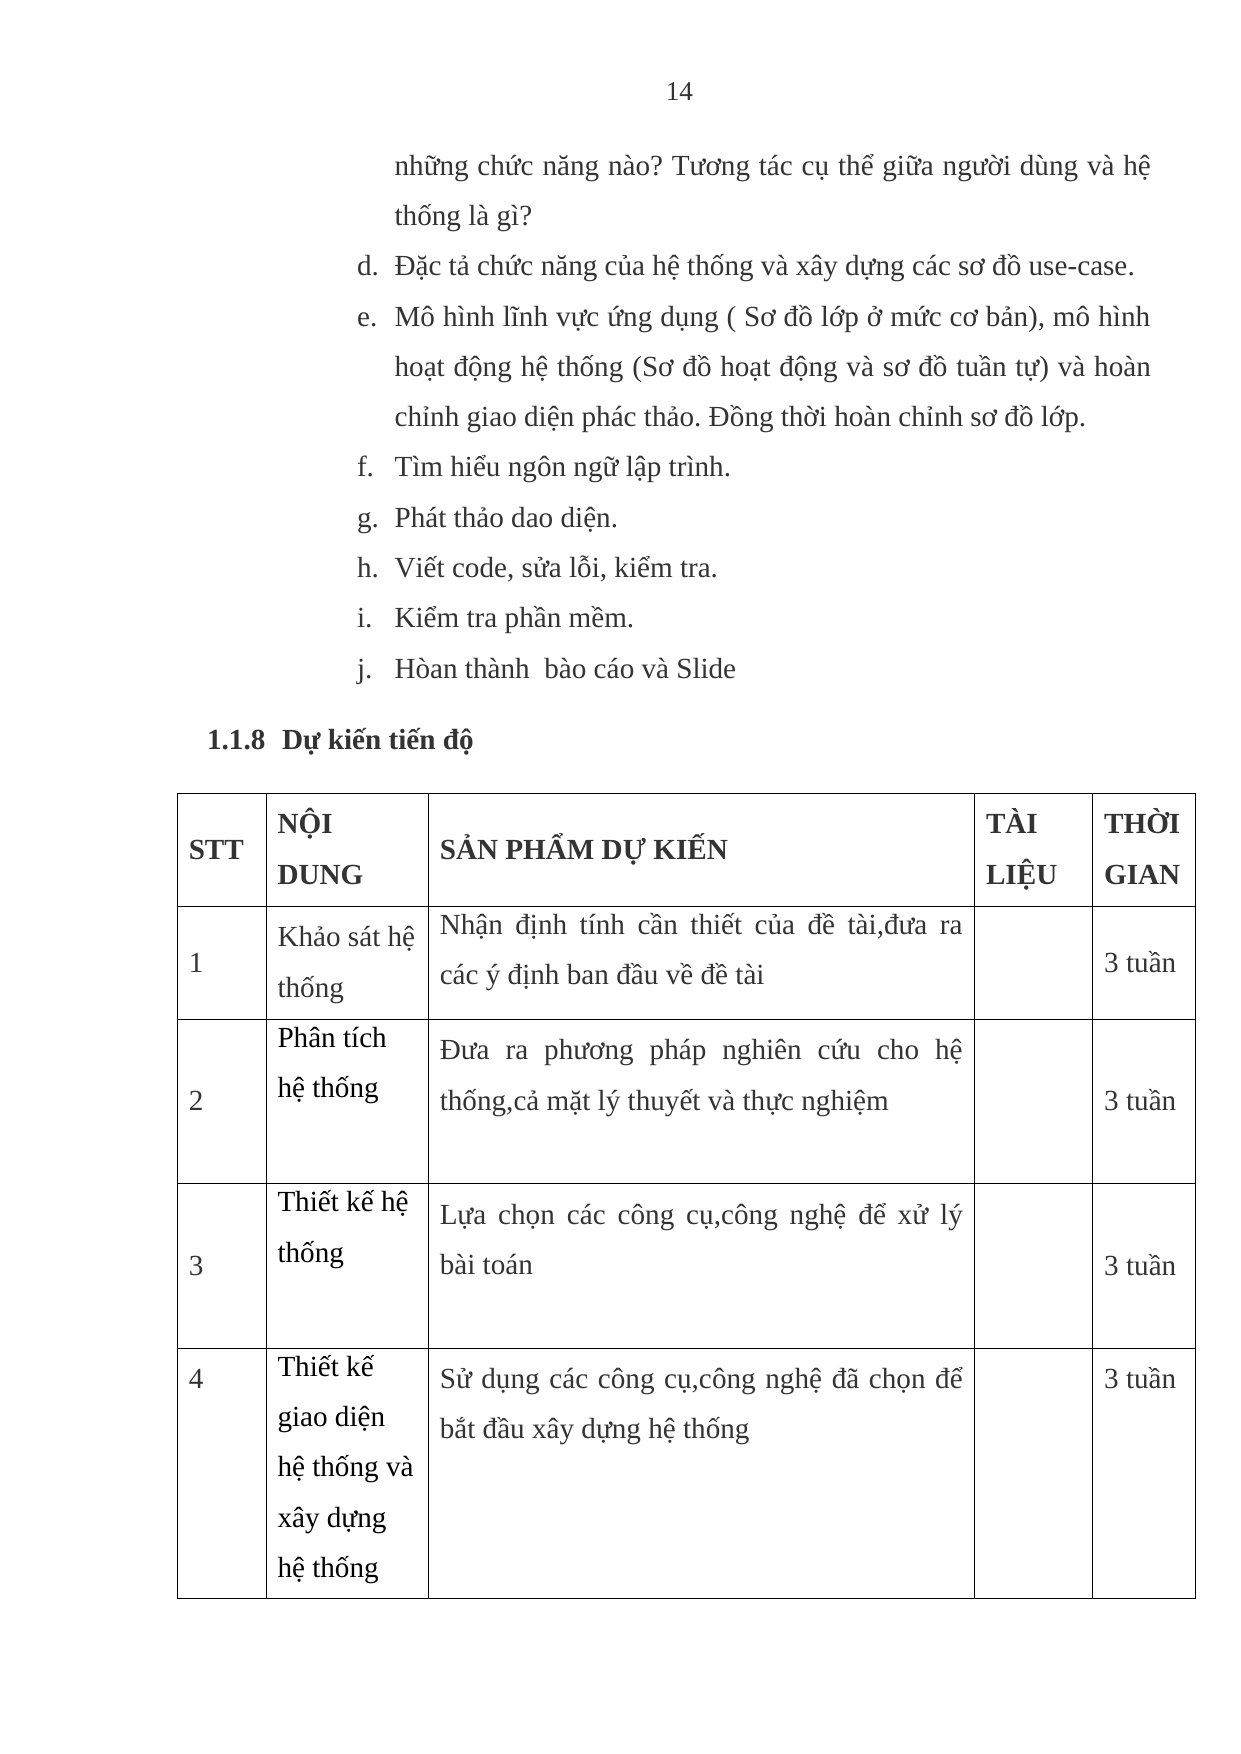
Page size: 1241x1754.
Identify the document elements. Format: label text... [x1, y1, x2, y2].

list Tìm hiểu ngôn ngữ lập trình. [357, 449, 1152, 483]
table_cell Lựa chọn các công cụ,công nghệ để xử lý bài toán [429, 1184, 974, 1348]
table_cell 3 tuần [1093, 1020, 1195, 1183]
table_cell 1 [178, 907, 266, 1019]
table_header STT [178, 794, 266, 906]
subtitle Dự kiến tiến độ [207, 722, 1152, 756]
list Hòan thành bào cáo và Slide [357, 651, 1152, 684]
table_cell 3 tuần [1093, 907, 1195, 1019]
table_cell Khảo sát hệ thống [267, 907, 428, 1019]
table_cell Đưa ra phương pháp nghiên cứu cho hệ thống,cả mặt lý thuyết và thực nghiệm [429, 1020, 974, 1183]
table_cell 3 tuần [1093, 1349, 1195, 1598]
table_header THỜI GIAN [1093, 794, 1195, 906]
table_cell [429, 1349, 974, 1598]
list Đặc tả chức năng của hệ thống và xây dựng các sơ đồ use-case. [357, 248, 1152, 282]
table_cell [975, 1020, 1092, 1183]
table_cell [975, 1184, 1092, 1348]
table_cell Nhận định tính cần thiết của đề tài,đưa ra các ý định ban đầu về đề tài [429, 907, 974, 1019]
table_header SẢN PHẨM DỰ KIẾN [429, 794, 974, 906]
table_cell 2 [178, 1020, 266, 1183]
table_cell [975, 907, 1092, 1019]
table_header NỘI DUNG [267, 794, 428, 906]
list Mô hình lĩnh vực ứng dụng ( Sơ đồ lớp ở mức cơ bản), mô hình hoạt động hệ thống (Sơ đồ hoạt động và sơ đồ tuần tự) và hoàn chỉnh giao diện phác thảo. Đồng thời hoàn chỉnh sơ đồ lớp. [357, 299, 1152, 433]
table_cell 4 [178, 1349, 266, 1598]
table_cell Thiết kế hệ thống [267, 1184, 428, 1348]
table_cell Phân tích hệ thống [267, 1020, 428, 1183]
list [357, 148, 1152, 232]
list Kiểm tra phần mềm. [357, 601, 1152, 634]
table_cell 3 [178, 1184, 266, 1348]
table_cell [975, 1349, 1092, 1598]
list Phát thảo dao diện. [357, 500, 1152, 533]
table_header TÀI LIỆU [975, 794, 1092, 906]
table_cell 3 tuần [1093, 1184, 1195, 1348]
list Viết code, sửa lỗi, kiểm tra. [357, 550, 1152, 584]
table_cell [267, 1349, 428, 1598]
